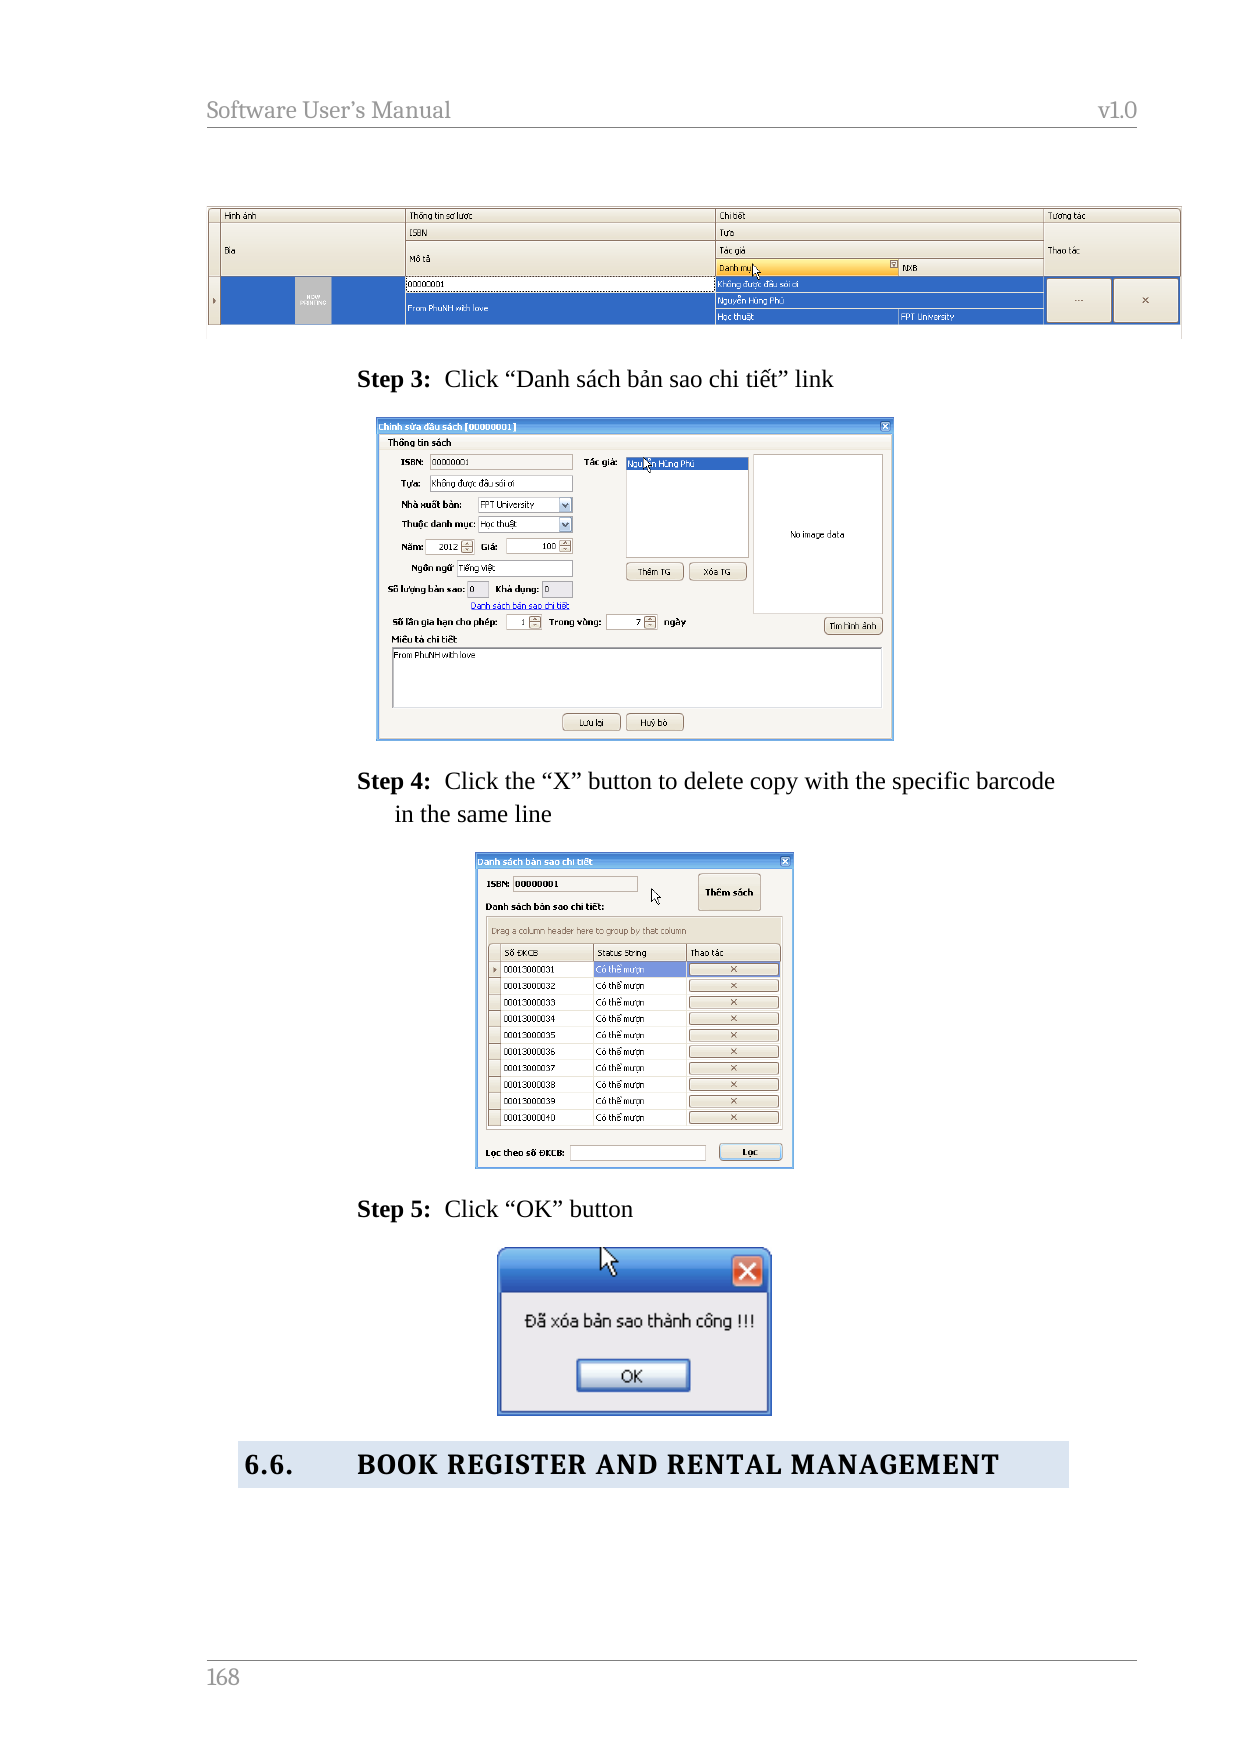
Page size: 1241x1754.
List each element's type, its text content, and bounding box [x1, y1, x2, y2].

text Click “Danh sách bản sao chi tiết” link [357, 364, 1063, 393]
picture [475, 852, 794, 1169]
picture [206, 206, 1182, 339]
picture [376, 417, 894, 741]
text Click “OK” button [357, 1194, 1063, 1222]
picture [497, 1247, 772, 1416]
text Click the “X” button to delete copy with the specific barcode in the same line [357, 766, 1063, 828]
subtitle BOOK REGISTER AND RENTAL MANAGEMENT [244, 1447, 1063, 1482]
